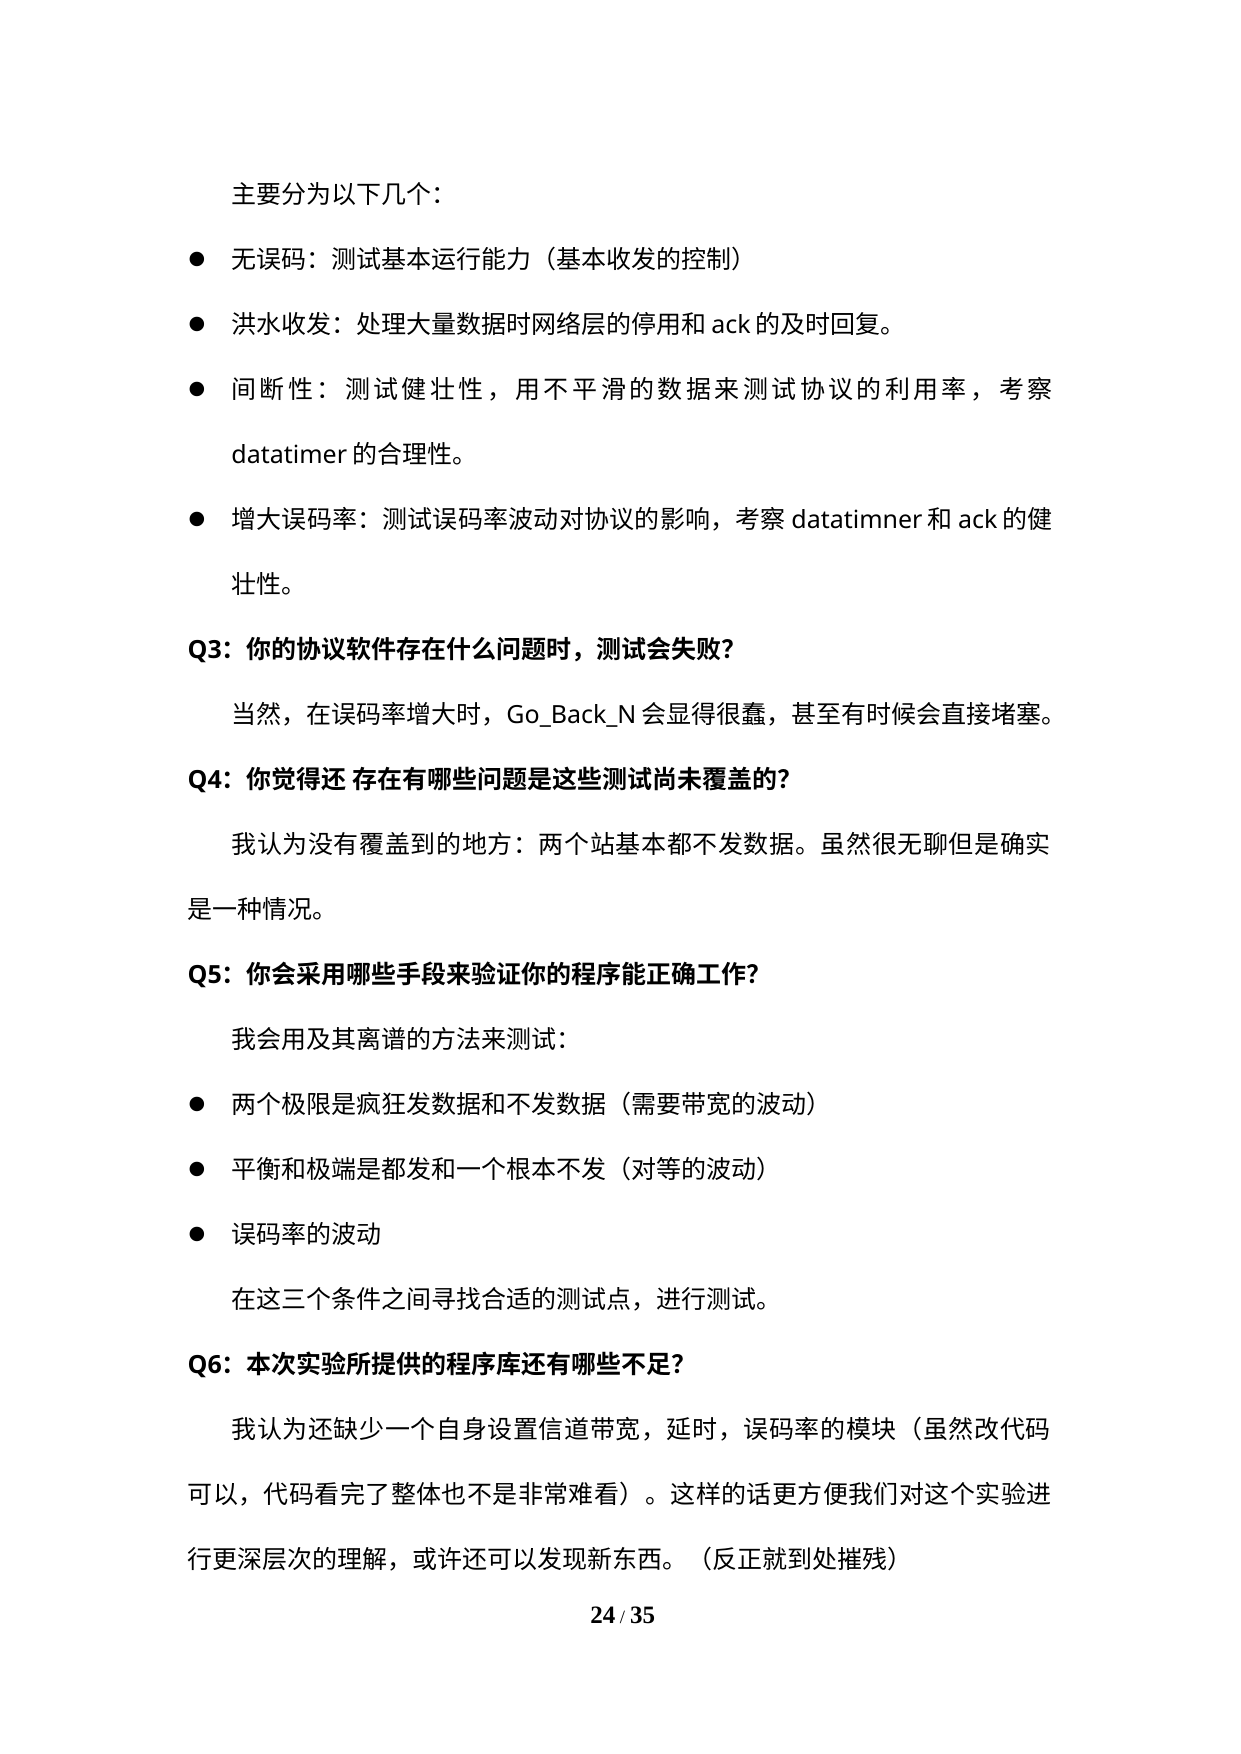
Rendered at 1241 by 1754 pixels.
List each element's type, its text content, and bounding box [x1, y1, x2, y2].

text Q6：本次实验所提供的程序库还有哪些不足？ [187, 1330, 1053, 1395]
text 我会用及其离谱的方法来测试： [187, 1005, 1053, 1070]
list 洪水收发：处理大量数据时网络层的停用和ack的及时回复。 [187, 290, 1053, 355]
list 间断性：测试健壮性，用不平滑的数据来测试协议的利用率，考察datatimer的合理性。 [187, 355, 1053, 485]
text 我认为没有覆盖到的地方：两个站基本都不发数据。虽然很无聊但是确实是一种情况。 [187, 810, 1053, 940]
text Q3：你的协议软件存在什么问题时，测试会失败？ [187, 615, 1053, 680]
text 当然，在误码率增大时，Go_Back_N会显得很蠢，甚至有时候会直接堵塞。 [187, 680, 1053, 745]
text Q4：你觉得还 存在有哪些问题是这些测试尚未覆盖的？ [187, 745, 1053, 810]
text 在这三个条件之间寻找合适的测试点，进行测试。 [231, 1265, 1053, 1330]
list 平衡和极端是都发和一个根本不发（对等的波动） [187, 1135, 1053, 1200]
text 我认为还缺少一个自身设置信道带宽，延时，误码率的模块（虽然改代码可以，代码看完了整体也不是非常难看）。这样的话更方便我们对这个实验进行更深层次的理解，或许还可以发现新东西。（反正就到处摧残） [187, 1395, 1053, 1590]
text 主要分为以下几个： [187, 160, 1053, 225]
list 增大误码率：测试误码率波动对协议的影响，考察datatimner和ack的健壮性。 [187, 485, 1053, 615]
list 两个极限是疯狂发数据和不发数据（需要带宽的波动） [187, 1070, 1053, 1135]
text Q5：你会采用哪些手段来验证你的程序能正确工作？ [187, 940, 1053, 1005]
list 无误码：测试基本运行能力（基本收发的控制） [187, 225, 1053, 290]
list 误码率的波动 [187, 1200, 1053, 1265]
